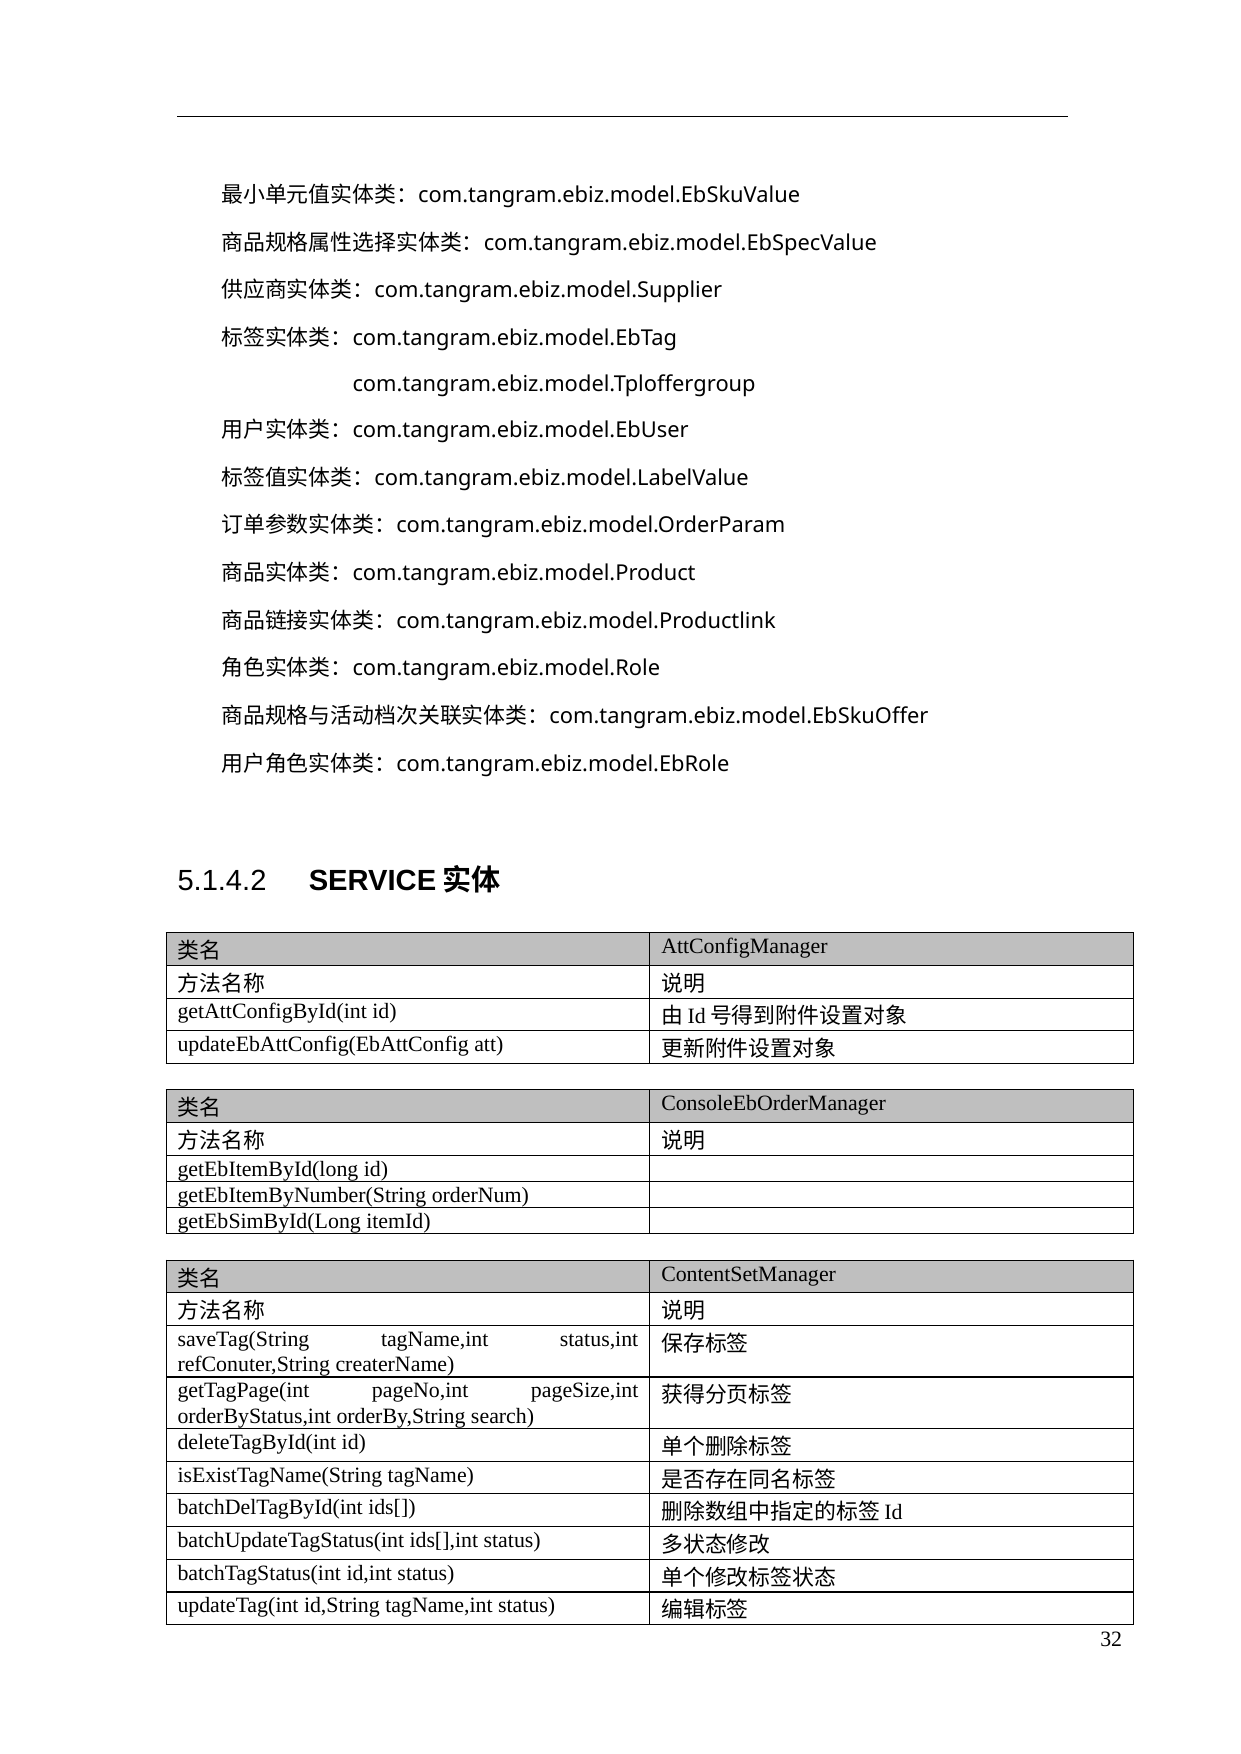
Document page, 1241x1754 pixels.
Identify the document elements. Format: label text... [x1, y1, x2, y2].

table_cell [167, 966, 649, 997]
text 标签值实体类：com.tangram.ebiz.model.LabelValue [177, 460, 1122, 492]
text 角色实体类：com.tangram.ebiz.model.Role [177, 650, 1122, 682]
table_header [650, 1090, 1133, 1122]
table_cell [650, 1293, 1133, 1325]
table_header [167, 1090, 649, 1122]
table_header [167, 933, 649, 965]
subtitle SERVICE实体 [177, 856, 1122, 898]
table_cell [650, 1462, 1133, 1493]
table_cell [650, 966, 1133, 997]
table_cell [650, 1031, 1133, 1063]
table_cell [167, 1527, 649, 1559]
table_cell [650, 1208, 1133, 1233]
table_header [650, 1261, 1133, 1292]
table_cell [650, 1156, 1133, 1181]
text 订单参数实体类：com.tangram.ebiz.model.OrderParam [177, 507, 1122, 539]
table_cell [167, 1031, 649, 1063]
text com.tangram.ebiz.model.Tploffergroup [308, 368, 1122, 397]
text 标签实体类：com.tangram.ebiz.model.EbTag [177, 320, 1122, 352]
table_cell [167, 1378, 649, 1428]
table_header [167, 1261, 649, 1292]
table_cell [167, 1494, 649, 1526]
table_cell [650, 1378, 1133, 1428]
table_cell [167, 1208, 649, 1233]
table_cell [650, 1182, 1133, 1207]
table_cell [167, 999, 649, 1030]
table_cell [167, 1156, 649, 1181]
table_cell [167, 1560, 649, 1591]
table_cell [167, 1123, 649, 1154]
text 商品规格与活动档次关联实体类：com.tangram.ebiz.model.EbSkuOffer [177, 698, 1122, 730]
text 商品实体类：com.tangram.ebiz.model.Product [177, 555, 1122, 587]
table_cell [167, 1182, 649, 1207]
text 用户实体类：com.tangram.ebiz.model.EbUser [177, 412, 1122, 444]
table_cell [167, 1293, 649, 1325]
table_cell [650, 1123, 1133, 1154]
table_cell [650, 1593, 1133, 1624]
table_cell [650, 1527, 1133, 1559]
text 商品规格属性选择实体类：com.tangram.ebiz.model.EbSpecValue [177, 225, 1122, 257]
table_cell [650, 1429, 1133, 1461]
text 供应商实体类：com.tangram.ebiz.model.Supplier [177, 272, 1122, 304]
text 最小单元值实体类：com.tangram.ebiz.model.EbSkuValue [177, 177, 1122, 209]
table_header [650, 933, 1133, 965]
text 用户角色实体类：com.tangram.ebiz.model.EbRole [177, 746, 1122, 777]
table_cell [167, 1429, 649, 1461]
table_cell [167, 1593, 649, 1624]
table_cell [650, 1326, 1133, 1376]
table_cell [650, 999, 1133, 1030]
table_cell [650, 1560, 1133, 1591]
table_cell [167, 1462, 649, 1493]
text 商品链接实体类：com.tangram.ebiz.model.Productlink [177, 603, 1122, 634]
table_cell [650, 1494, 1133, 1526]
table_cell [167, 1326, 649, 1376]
